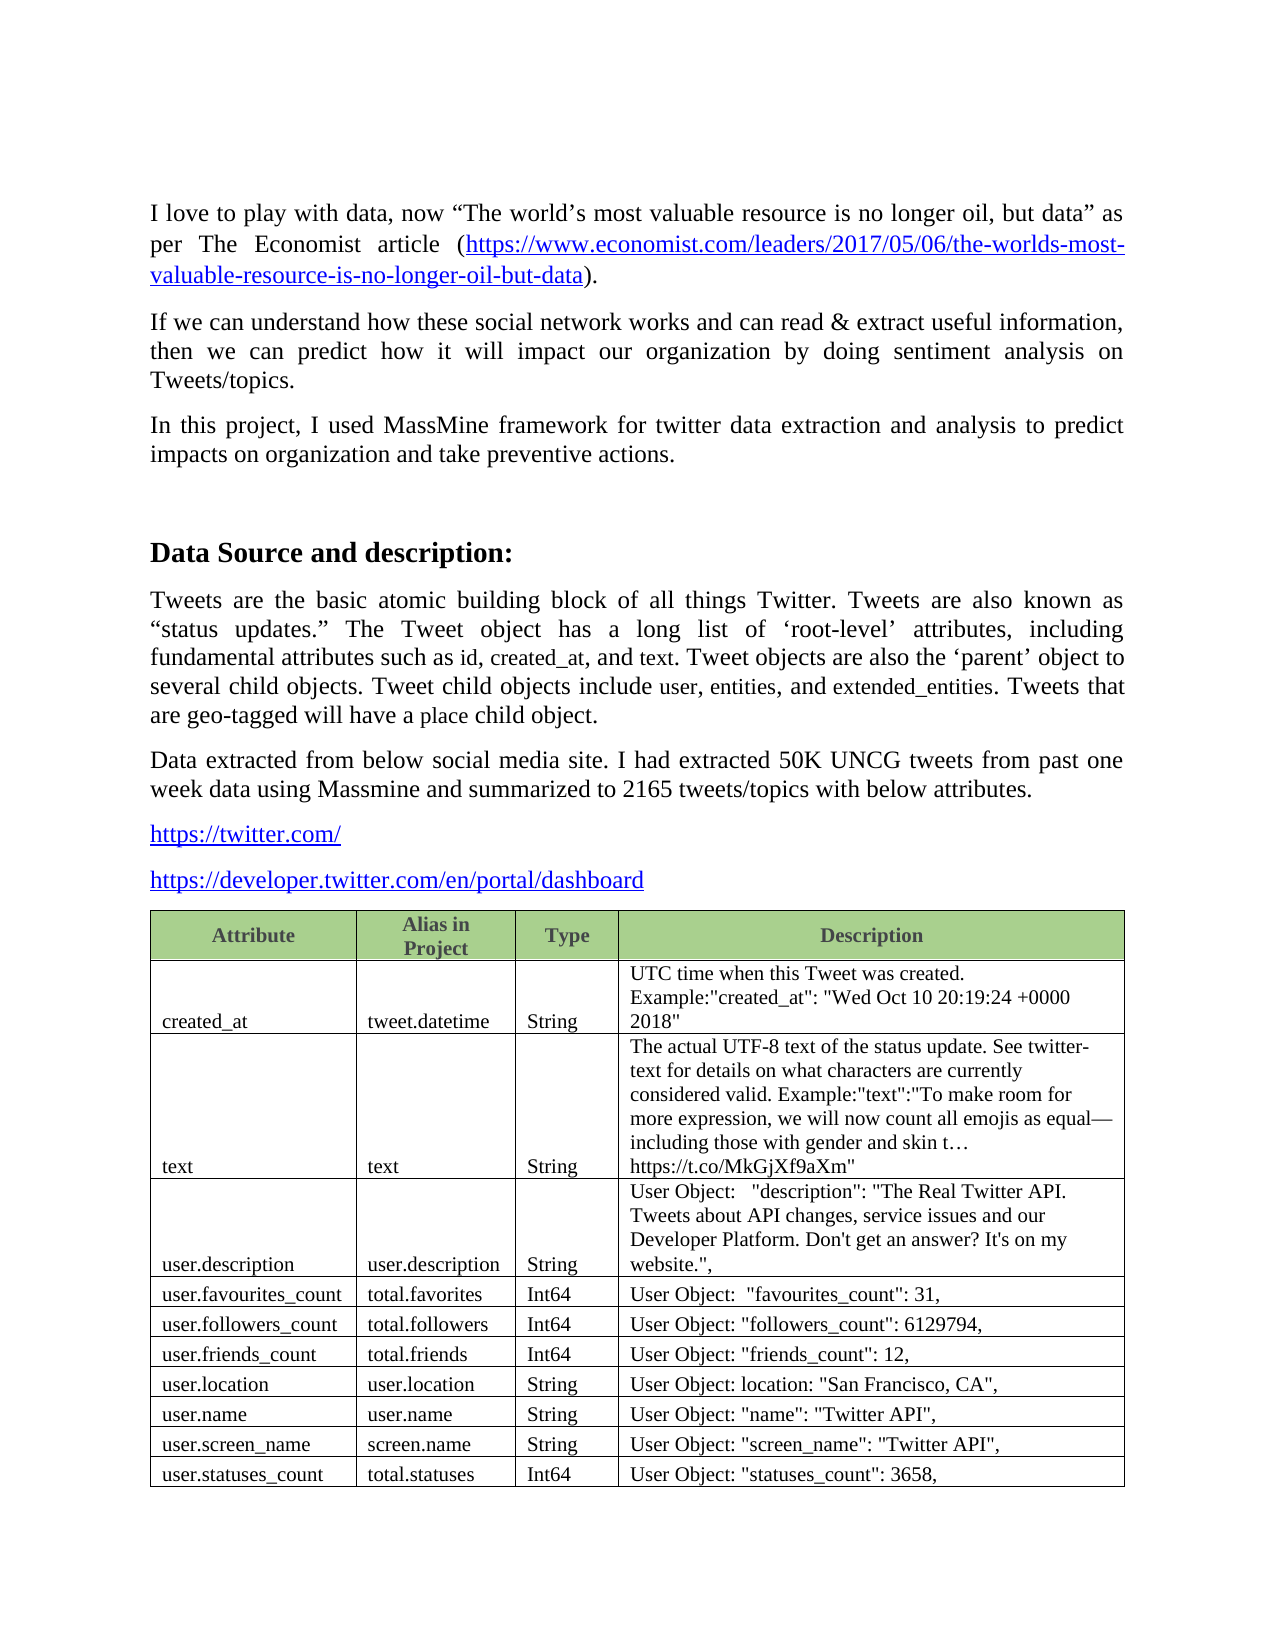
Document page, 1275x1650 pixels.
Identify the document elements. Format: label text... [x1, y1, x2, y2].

text https://twitter.com/ [150, 819, 1125, 848]
table_cell String [516, 1034, 618, 1178]
text Data Source and description: [150, 535, 1125, 568]
table_cell user.statuses_count [151, 1457, 356, 1486]
table_cell user.screen_name [151, 1427, 356, 1456]
table_cell total.statuses [357, 1457, 515, 1486]
table_cell user.friends_count [151, 1337, 356, 1366]
table_cell user.location [151, 1367, 356, 1396]
table_cell Int64 [516, 1337, 618, 1366]
text I love to play with data, now “The world’s most valuable resource is no longer oil, but data” as per The Economist article (https://www.economist.com/leaders/2017/05/06/the-worlds-most-valuable-resource-is-no-longer-oil-but-data). [150, 198, 1125, 288]
table_header Attribute [151, 911, 356, 959]
table_cell User Object: location: "San Francisco, CA", [619, 1367, 1124, 1396]
table_cell user.description [357, 1179, 515, 1276]
table_cell User Object: "followers_count": 6129794, [619, 1307, 1124, 1336]
text Tweets are the basic atomic building block of all things Twitter. Tweets are also known as “status updates.” The Tweet object has a long list of ‘root-level’ attributes, including fundamental attributes such as id, created_at, and text. Tweet objects are also the ‘parent’ object to several child objects. Tweet child objects include user, entities, and extended_entities. Tweets that are geo-tagged will have a place child object. [150, 585, 1125, 729]
table_cell User Object: "screen_name": "Twitter API", [619, 1427, 1124, 1456]
table_cell String [516, 1427, 618, 1456]
table_cell Int64 [516, 1277, 618, 1306]
table_cell User Object: "description": "The Real Twitter API. Tweets about API changes, service issues and our Developer Platform. Don't get an answer? It's on my website.", [619, 1179, 1124, 1276]
table_header Type [516, 911, 618, 959]
table_cell user.followers_count [151, 1307, 356, 1336]
table_cell text [357, 1034, 515, 1178]
table_cell user.favourites_count [151, 1277, 356, 1306]
table_cell created_at [151, 961, 356, 1033]
table_cell String [516, 961, 618, 1033]
table_cell User Object: "friends_count": 12, [619, 1337, 1124, 1366]
table_cell String [516, 1179, 618, 1276]
table_cell UTC time when this Tweet was created. Example:"created_at": "Wed Oct 10 20:19:24 +0000 2018" [619, 961, 1124, 1033]
table_cell User Object: "statuses_count": 3658, [619, 1457, 1124, 1486]
table_cell user.description [151, 1179, 356, 1276]
table_cell Int64 [516, 1307, 618, 1336]
table_cell total.friends [357, 1337, 515, 1366]
table_cell text [151, 1034, 356, 1178]
table_cell screen.name [357, 1427, 515, 1456]
table_cell User Object: "favourites_count": 31, [619, 1277, 1124, 1306]
table_cell user.name [151, 1397, 356, 1426]
table_cell Int64 [516, 1457, 618, 1486]
table_cell User Object: "name": "Twitter API", [619, 1397, 1124, 1426]
table_cell tweet.datetime [357, 961, 515, 1033]
table_header Alias in Project [357, 911, 515, 959]
text Data extracted from below social media site. I had extracted 50K UNCG tweets from past one week data using Massmine and summarized to 2165 tweets/topics with below attributes. [150, 745, 1125, 803]
text In this project, I used MassMine framework for twitter data extraction and analysis to predict impacts on organization and take preventive actions. [150, 410, 1125, 468]
table_header Description [619, 911, 1124, 959]
table_cell total.followers [357, 1307, 515, 1336]
text https://developer.twitter.com/en/portal/dashboard [150, 865, 1125, 894]
table_cell The actual UTF-8 text of the status update. See twitter-text for details on what characters are currently considered valid. Example:"text":"To make room for more expression, we will now count all emojis as equal—including those with gender‍‍‍ ‍‍and skin t… https://t.co/MkGjXf9aXm" [619, 1034, 1124, 1178]
table_cell total.favorites [357, 1277, 515, 1306]
table_cell String [516, 1397, 618, 1426]
text If we can understand how these social network works and can read & extract useful information, then we can predict how it will impact our organization by doing sentiment analysis on Tweets/topics. [150, 307, 1125, 394]
table_cell user.location [357, 1367, 515, 1396]
table_cell user.name [357, 1397, 515, 1426]
table_cell String [516, 1367, 618, 1396]
